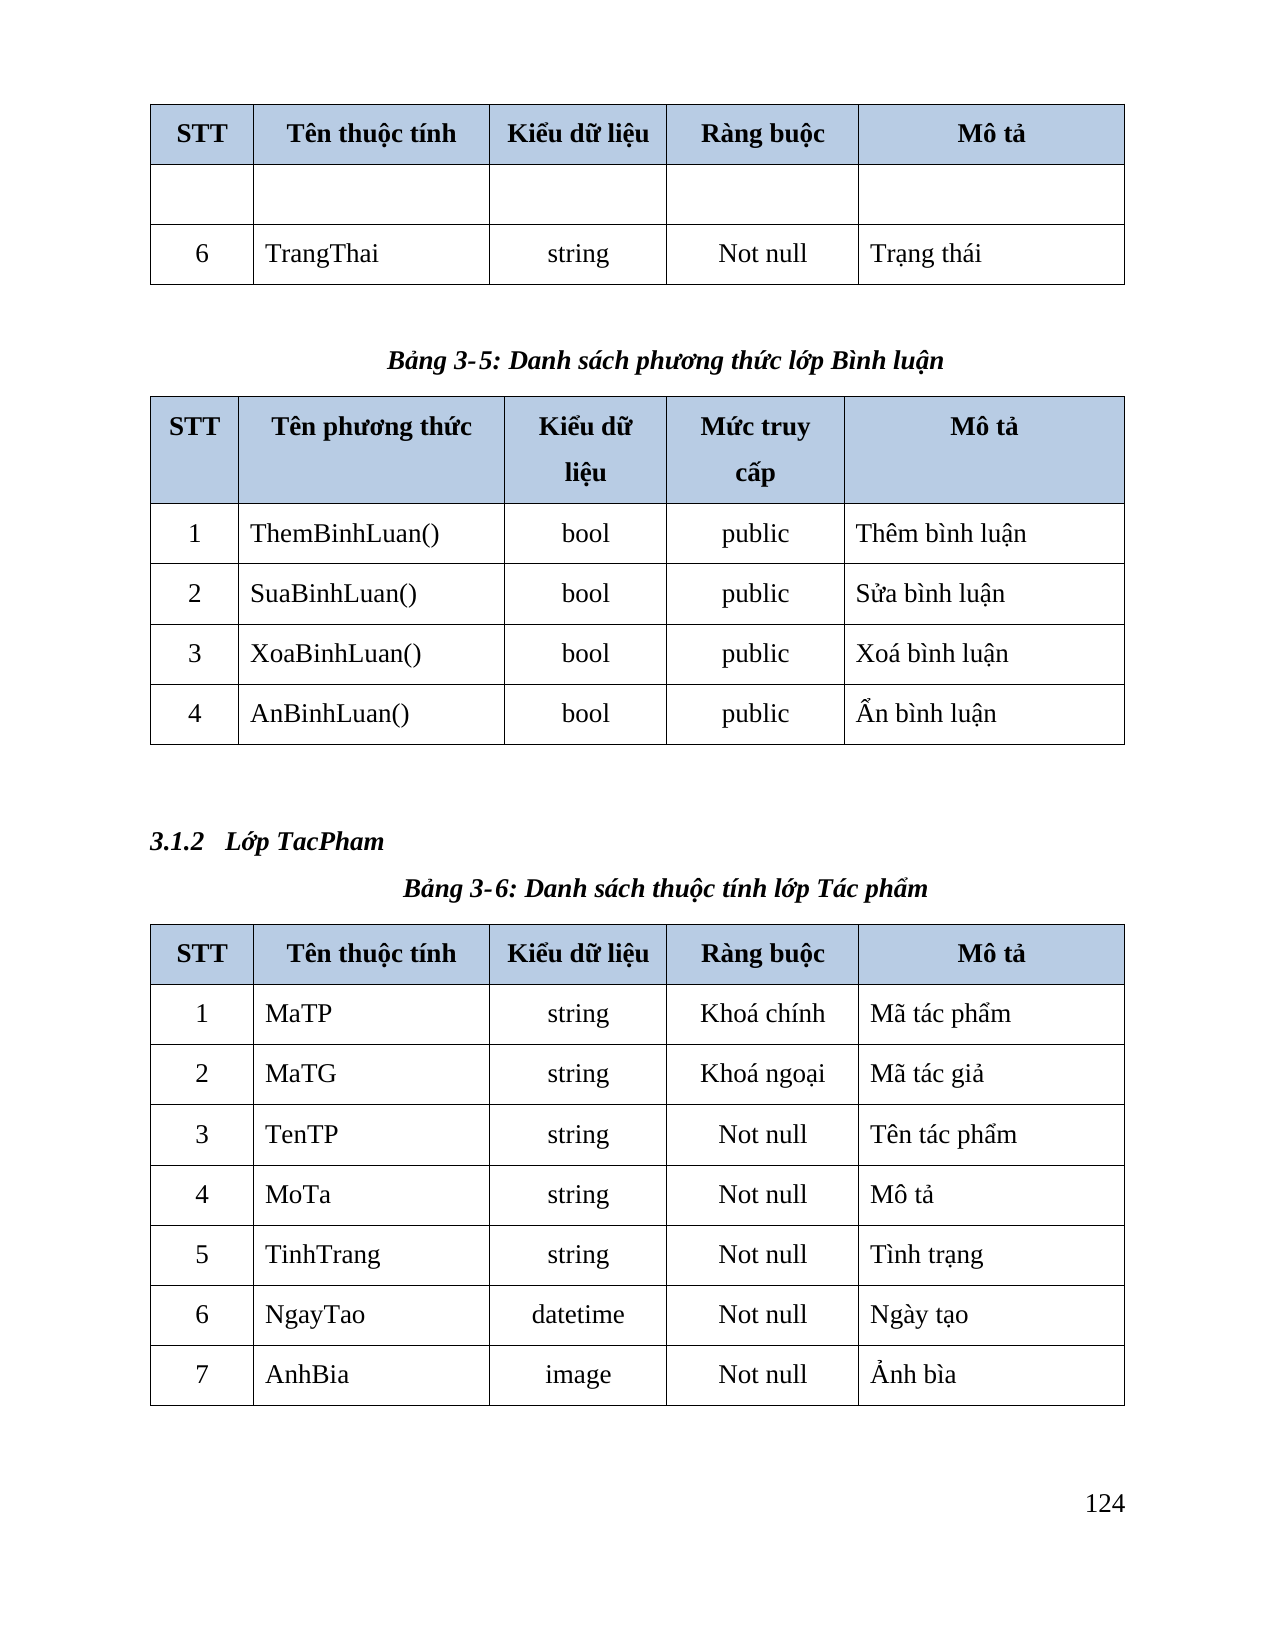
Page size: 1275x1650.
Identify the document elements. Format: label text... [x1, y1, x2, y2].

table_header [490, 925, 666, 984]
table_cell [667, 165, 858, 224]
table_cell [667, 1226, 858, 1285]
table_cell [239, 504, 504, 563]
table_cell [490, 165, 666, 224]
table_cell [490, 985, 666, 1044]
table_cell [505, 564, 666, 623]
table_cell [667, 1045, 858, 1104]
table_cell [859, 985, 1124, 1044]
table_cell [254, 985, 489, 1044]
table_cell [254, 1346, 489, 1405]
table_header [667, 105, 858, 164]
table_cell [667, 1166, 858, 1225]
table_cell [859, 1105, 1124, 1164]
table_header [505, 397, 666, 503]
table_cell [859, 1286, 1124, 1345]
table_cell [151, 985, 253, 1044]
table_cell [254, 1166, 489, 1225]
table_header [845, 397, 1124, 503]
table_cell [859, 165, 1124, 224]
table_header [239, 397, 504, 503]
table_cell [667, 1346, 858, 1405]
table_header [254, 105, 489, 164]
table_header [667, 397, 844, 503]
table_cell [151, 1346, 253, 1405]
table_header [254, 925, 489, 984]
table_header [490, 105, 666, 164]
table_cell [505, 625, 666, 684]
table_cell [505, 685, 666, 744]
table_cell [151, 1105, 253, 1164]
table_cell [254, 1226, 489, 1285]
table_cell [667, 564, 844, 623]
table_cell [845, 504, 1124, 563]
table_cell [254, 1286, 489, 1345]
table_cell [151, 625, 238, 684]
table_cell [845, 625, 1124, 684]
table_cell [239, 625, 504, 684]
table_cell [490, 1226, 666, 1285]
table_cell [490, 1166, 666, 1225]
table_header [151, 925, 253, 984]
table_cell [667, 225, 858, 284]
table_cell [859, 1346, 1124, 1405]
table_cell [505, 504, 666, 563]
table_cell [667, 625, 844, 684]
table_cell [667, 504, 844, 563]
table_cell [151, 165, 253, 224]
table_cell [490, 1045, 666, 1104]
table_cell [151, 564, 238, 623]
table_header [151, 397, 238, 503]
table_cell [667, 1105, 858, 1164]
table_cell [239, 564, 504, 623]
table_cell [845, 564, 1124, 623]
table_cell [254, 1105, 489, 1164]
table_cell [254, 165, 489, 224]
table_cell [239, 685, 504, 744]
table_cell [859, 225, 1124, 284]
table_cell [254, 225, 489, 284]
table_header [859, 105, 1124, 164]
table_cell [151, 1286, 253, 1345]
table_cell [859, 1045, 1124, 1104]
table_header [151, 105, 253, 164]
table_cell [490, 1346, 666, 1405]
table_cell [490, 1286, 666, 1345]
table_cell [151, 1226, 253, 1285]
subtitle Lớp TacPham [150, 825, 1125, 856]
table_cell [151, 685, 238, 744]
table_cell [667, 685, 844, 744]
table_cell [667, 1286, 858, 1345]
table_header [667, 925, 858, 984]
text Bảng 3-4: Danh sách thuộc tính lớp Tác phẩm [150, 872, 1125, 903]
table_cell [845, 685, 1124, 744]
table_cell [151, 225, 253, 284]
text Bảng 3-3: Danh sách phương thức lớp Bình luận [150, 344, 1125, 375]
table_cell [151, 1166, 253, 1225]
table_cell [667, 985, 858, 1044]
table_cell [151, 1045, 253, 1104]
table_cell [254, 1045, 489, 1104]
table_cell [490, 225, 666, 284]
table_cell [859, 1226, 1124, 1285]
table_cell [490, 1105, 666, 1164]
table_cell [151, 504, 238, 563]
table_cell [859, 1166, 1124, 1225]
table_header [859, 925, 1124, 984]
